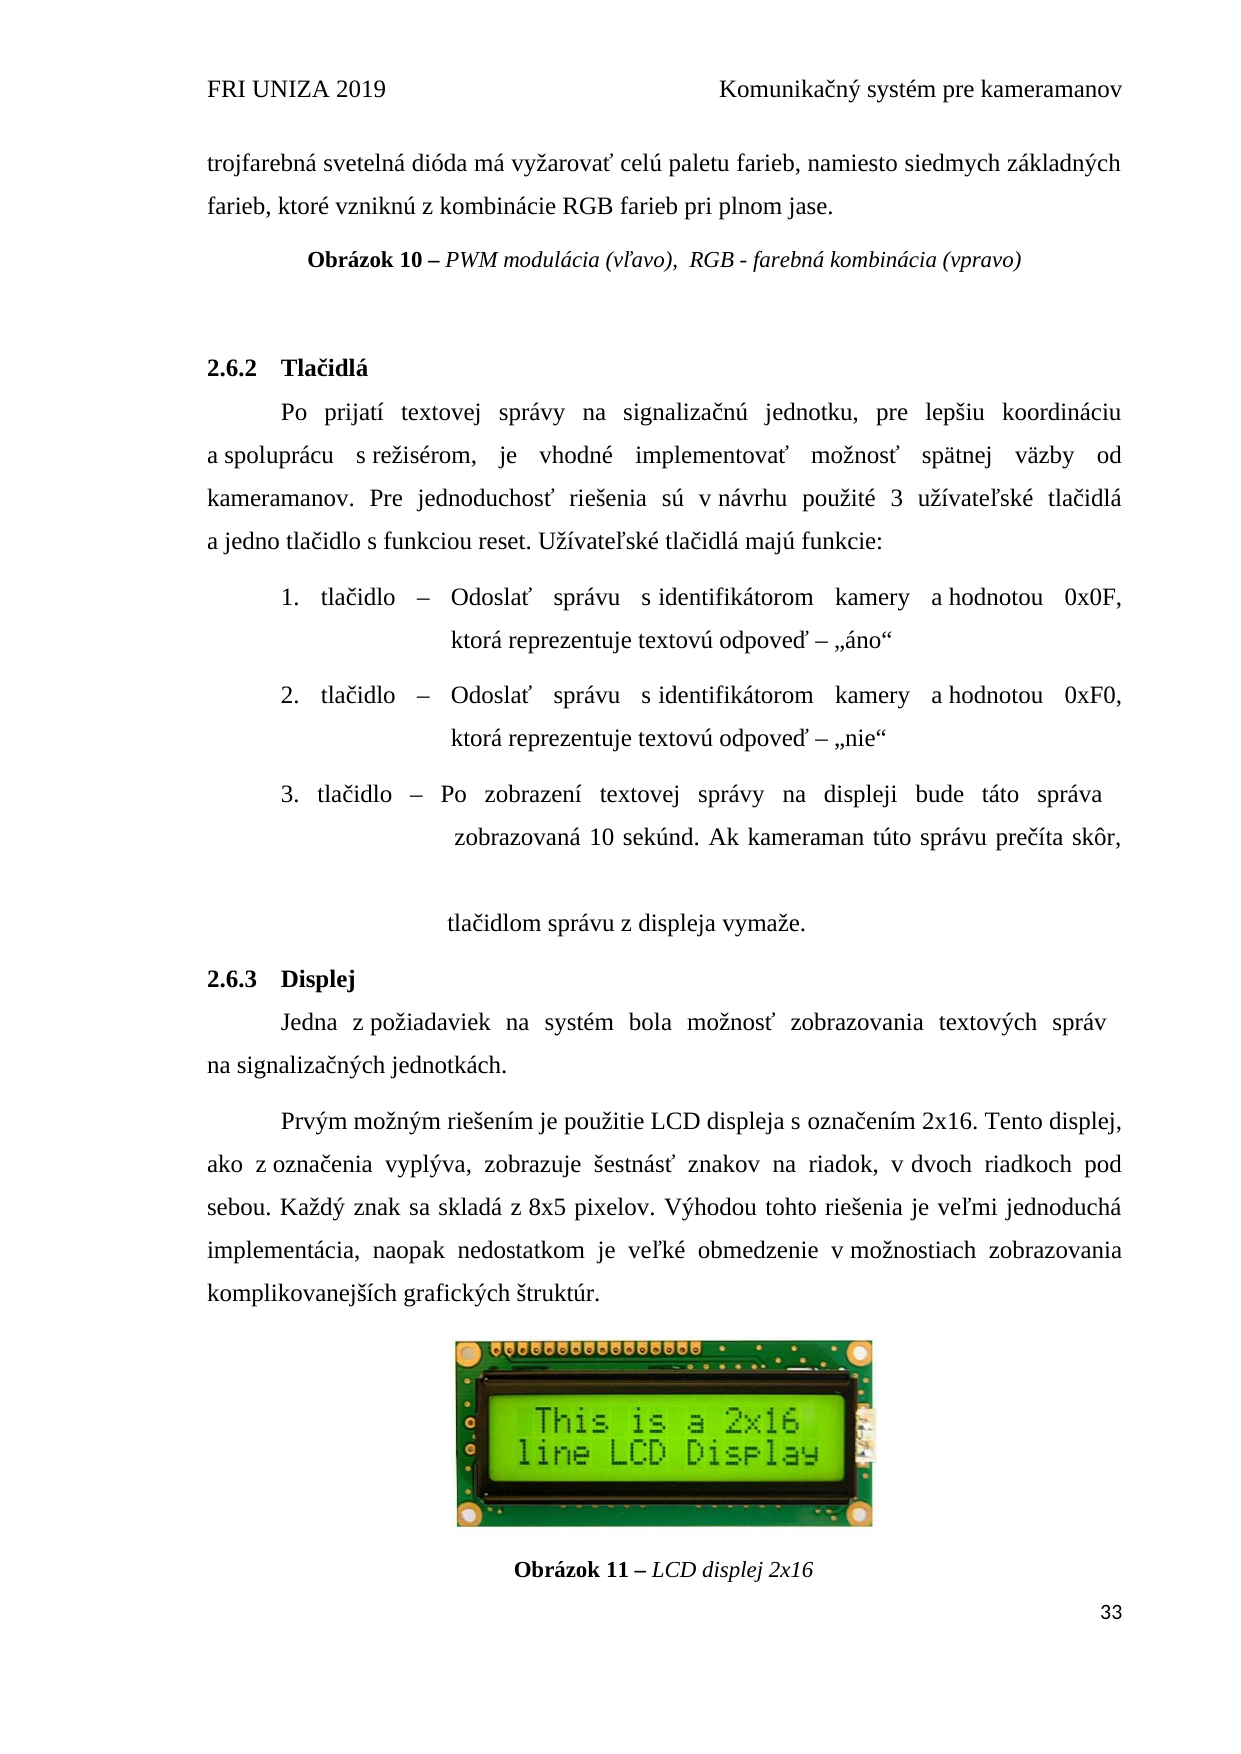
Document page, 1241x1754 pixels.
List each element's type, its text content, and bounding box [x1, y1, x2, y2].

text 3. tlačidlo – Po zobrazení textovej správy na displeji bude táto správa zobrazovaná 10 sekúnd. Ak kameraman túto správu prečíta skôr, tlačidlom správu z displeja vymaže. [281, 779, 1122, 937]
text Jedna z požiadaviek na systém bola možnosť zobrazovania textových správ na signalizačných jednotkách. [207, 1007, 1122, 1079]
subtitle Displej [207, 964, 1122, 993]
text Obrázok 11 – LCD displej 2x16 [207, 1557, 1122, 1583]
text Obrázok 10 – PWM modulácia (vľavo), RGB - farebná kombinácia (vpravo) [207, 246, 1122, 273]
text Po prijatí textovej správy na signalizačnú jednotku, pre lepšiu koordináciu a spoluprácu s režisérom, je vhodné implementovať možnosť spätnej väzby od kameramanov. Pre jednoduchosť riešenia sú v návrhu použité 3 užívateľské tlačidlá a jedno tlačidlo s funkciou reset. Užívateľské tlačidlá majú funkcie: [207, 397, 1122, 555]
text 1. tlačidlo – Odoslať správu s identifikátorom kamery a hodnotou 0x0F, ktorá reprezentuje textovú odpoveď – „áno“ [207, 582, 1122, 653]
text Prvým možným riešením je použitie LCD displeja s označením 2x16. Tento displej, ako z označenia vyplýva, zobrazuje šestnásť znakov na riadok, v dvoch riadkoch pod sebou. Každý znak sa skladá z 8x5 pixelov. Výhodou tohto riešenia je veľmi jednoduchá implementácia, naopak nedostatkom je veľké obmedzenie v možnostiach zobrazovania komplikovanejších grafických štruktúr. [207, 1106, 1122, 1307]
picture [451, 1335, 878, 1536]
subtitle Tlačidlá [207, 353, 1122, 382]
text 2. tlačidlo – Odoslať správu s identifikátorom kamery a hodnotou 0xF0, ktorá reprezentuje textovú odpoveď – „nie“ [207, 680, 1122, 752]
